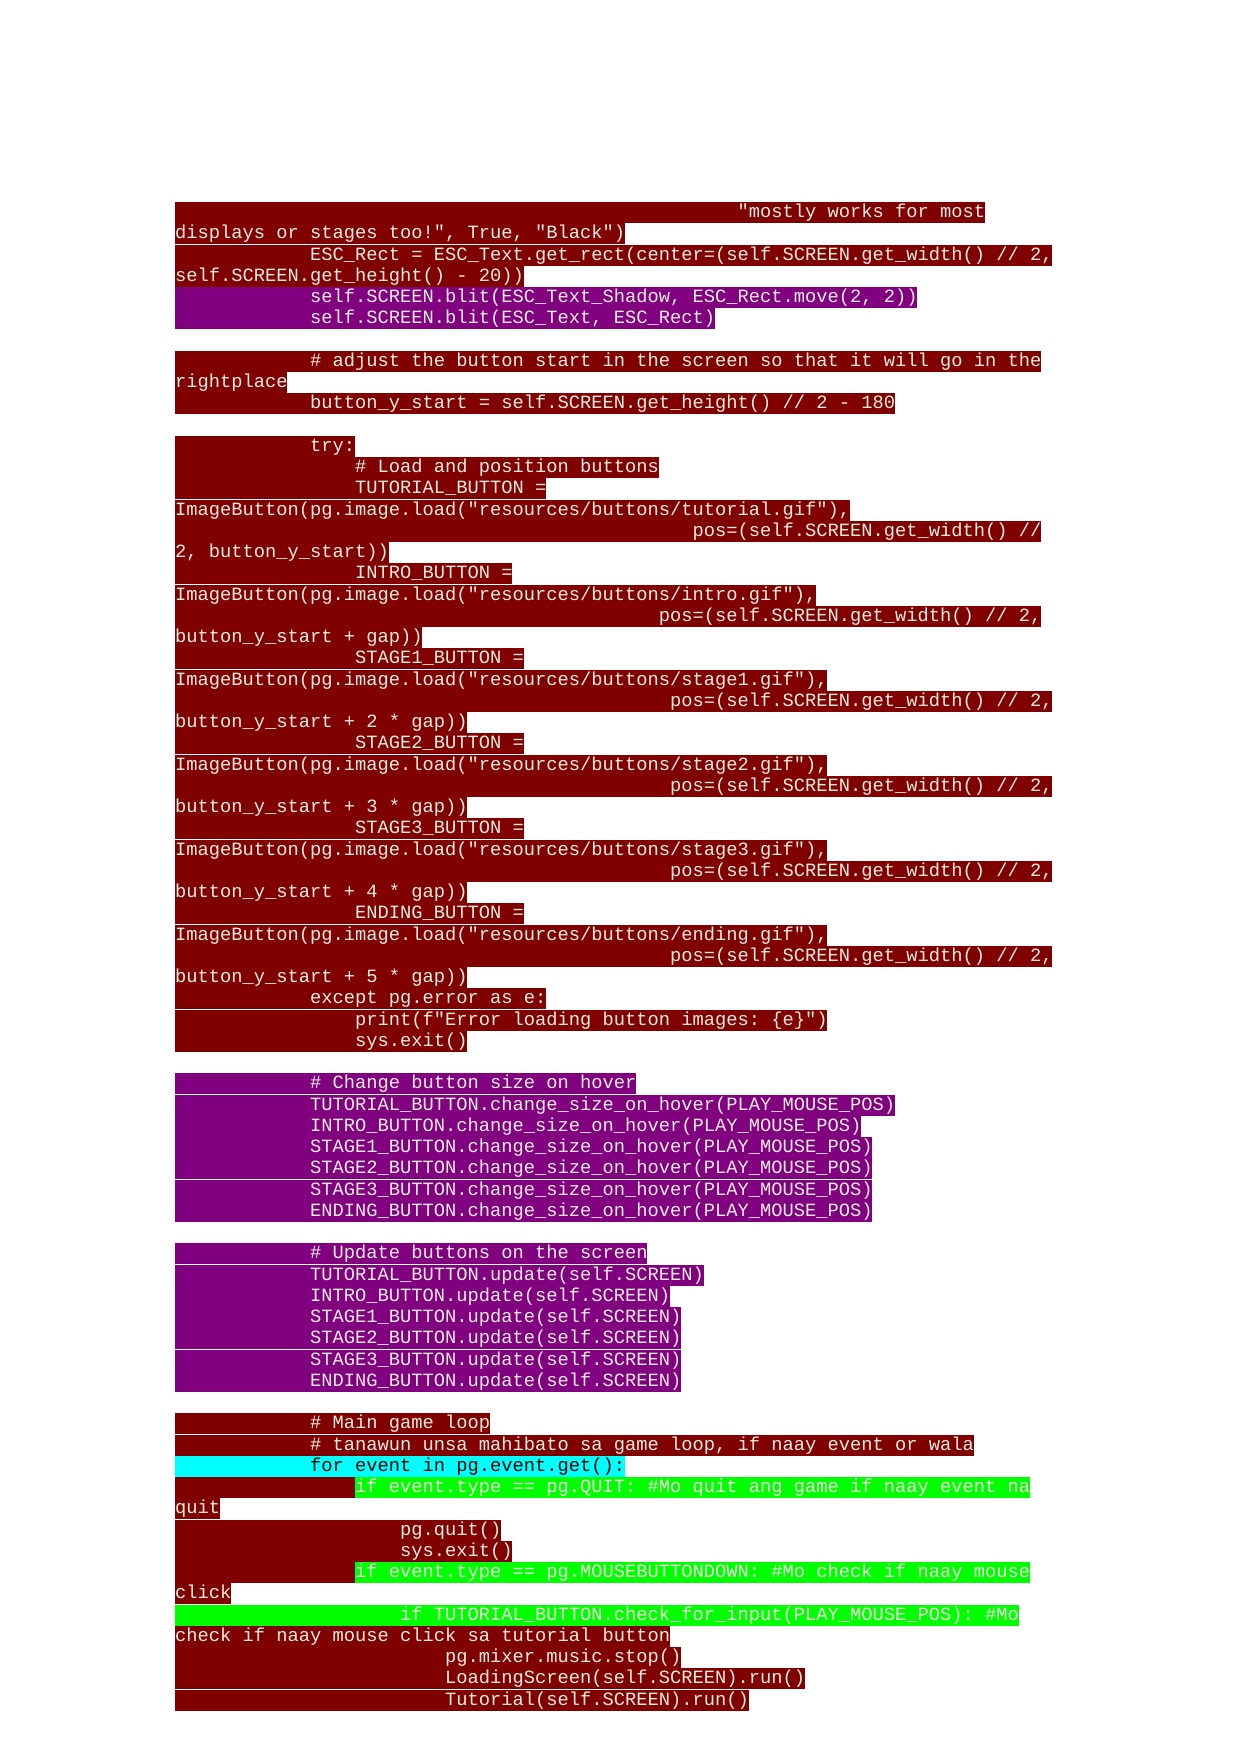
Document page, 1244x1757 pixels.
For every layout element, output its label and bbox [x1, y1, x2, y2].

text [175, 202, 1069, 1711]
